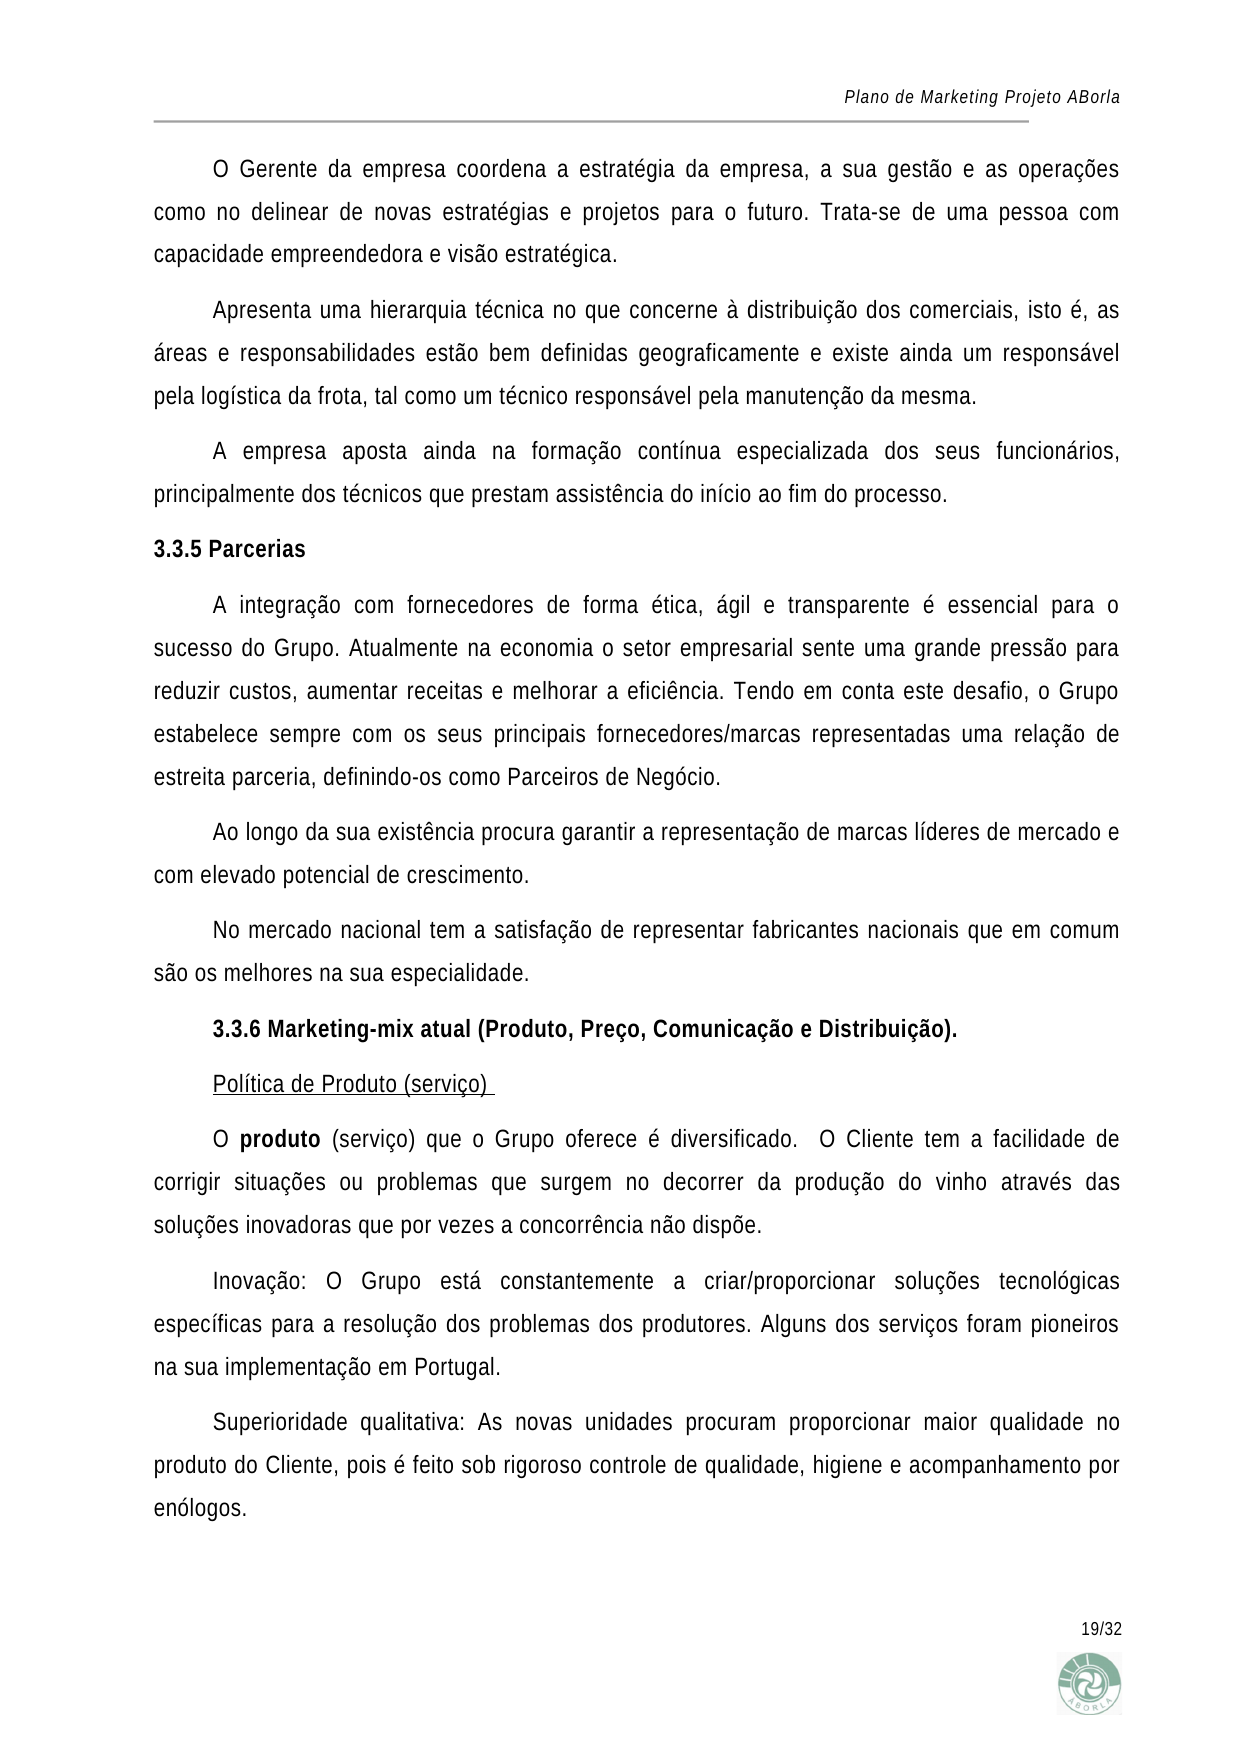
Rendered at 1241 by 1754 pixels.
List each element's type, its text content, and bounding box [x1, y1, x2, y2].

text A empresa aposta ainda na formação contínua especializada dos seus funcionários, principalmente dos técnicos que prestam assistência do início ao fim do processo. [153, 436, 1122, 508]
text No mercado nacional tem a satisfação de representar fabricantes nacionais que em comum são os melhores na sua especialidade. [153, 915, 1122, 987]
subtitle 3.3.6 Marketing-mix atual (Produto, Preço, Comunicação e Distribuição). [153, 1013, 1122, 1042]
text Superioridade qualitativa: As novas unidades procuram proporcionar maior qualidade no produto do Cliente, pois é feito sob rigoroso controle de qualidade, higiene e acompanhamento por enólogos. [153, 1407, 1122, 1521]
text Inovação: O Grupo está constantemente a criar/proporcionar soluções tecnológicas específicas para a resolução dos problemas dos produtores. Alguns dos serviços foram pioneiros na sua implementação em Portugal. [153, 1266, 1122, 1380]
text A integração com fornecedores de forma ética, ágil e transparente é essencial para o sucesso do Grupo. Atualmente na economia o setor empresarial sente uma grande pressão para reduzir custos, aumentar receitas e melhorar a eficiência. Tendo em conta este desafio, o Grupo estabelece sempre com os seus principais fornecedores/marcas representadas uma relação de estreita parceria, definindo-os como Parceiros de Negócio. [153, 590, 1122, 790]
text O produto (serviço) que o Grupo oferece é diversificado. O Cliente tem a facilidade de corrigir situações ou problemas que surgem no decorrer da produção do vinho através das soluções inovadoras que por vezes a concorrência não dispõe. [153, 1124, 1122, 1239]
text Ao longo da sua existência procura garantir a representação de marcas líderes de mercado e com elevado potencial de crescimento. [153, 817, 1122, 888]
picture [1056, 1652, 1123, 1715]
text Política de Produto (serviço) [153, 1069, 1122, 1098]
text Apresenta uma hierarquia técnica no que concerne à distribuição dos comerciais, isto é, as áreas e responsabilidades estão bem definidas geograficamente e existe ainda um responsável pela logística da frota, tal como um técnico responsável pela manutenção da mesma. [153, 295, 1122, 409]
text O Gerente da empresa coordena a estratégia da empresa, a sua gestão e as operações como no delinear de novas estratégias e projetos para o futuro. Trata-se de uma pessoa com capacidade empreendedora e visão estratégica. [153, 153, 1122, 268]
subtitle 3.3.5 Parcerias [153, 534, 1122, 563]
